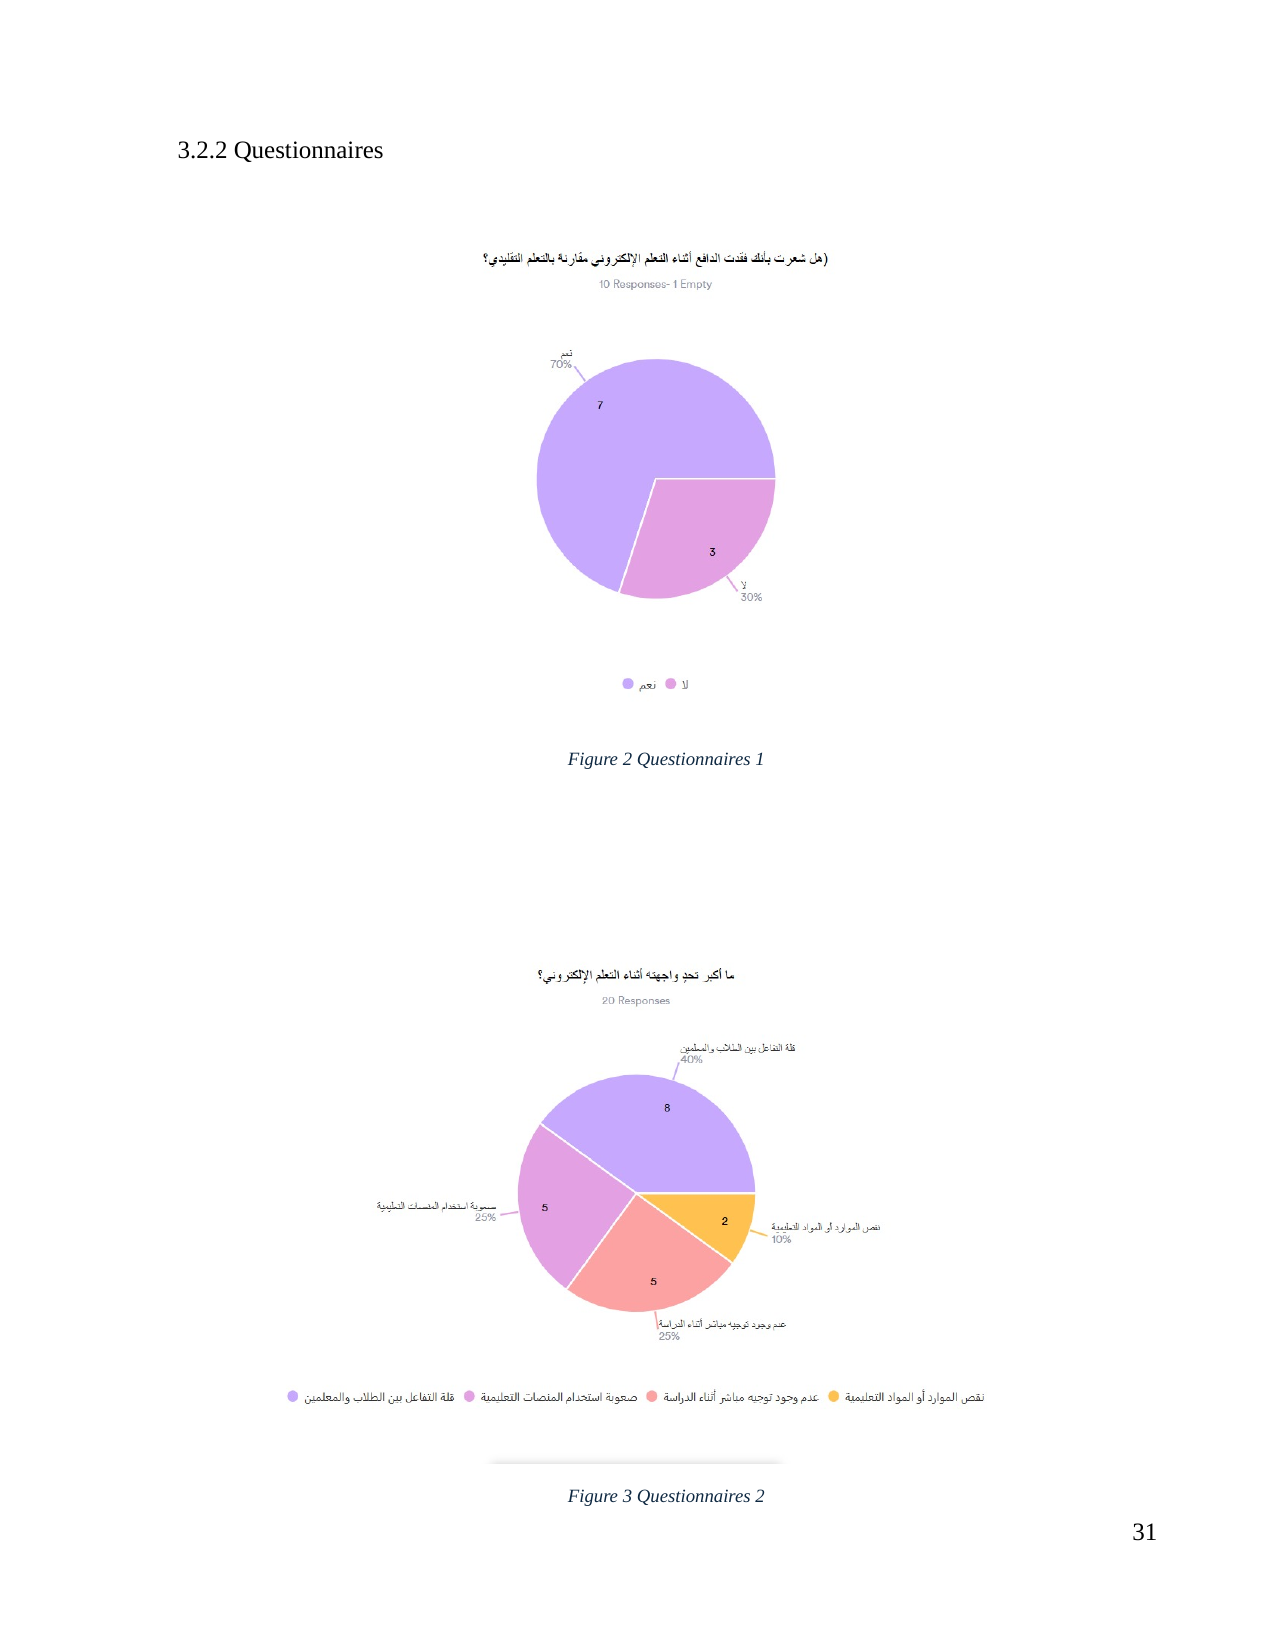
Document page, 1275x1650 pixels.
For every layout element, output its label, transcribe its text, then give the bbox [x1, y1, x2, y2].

picture [177, 889, 1123, 1464]
picture [177, 176, 1157, 727]
subtitle 3.2.2 Questionnaires [177, 135, 1157, 164]
